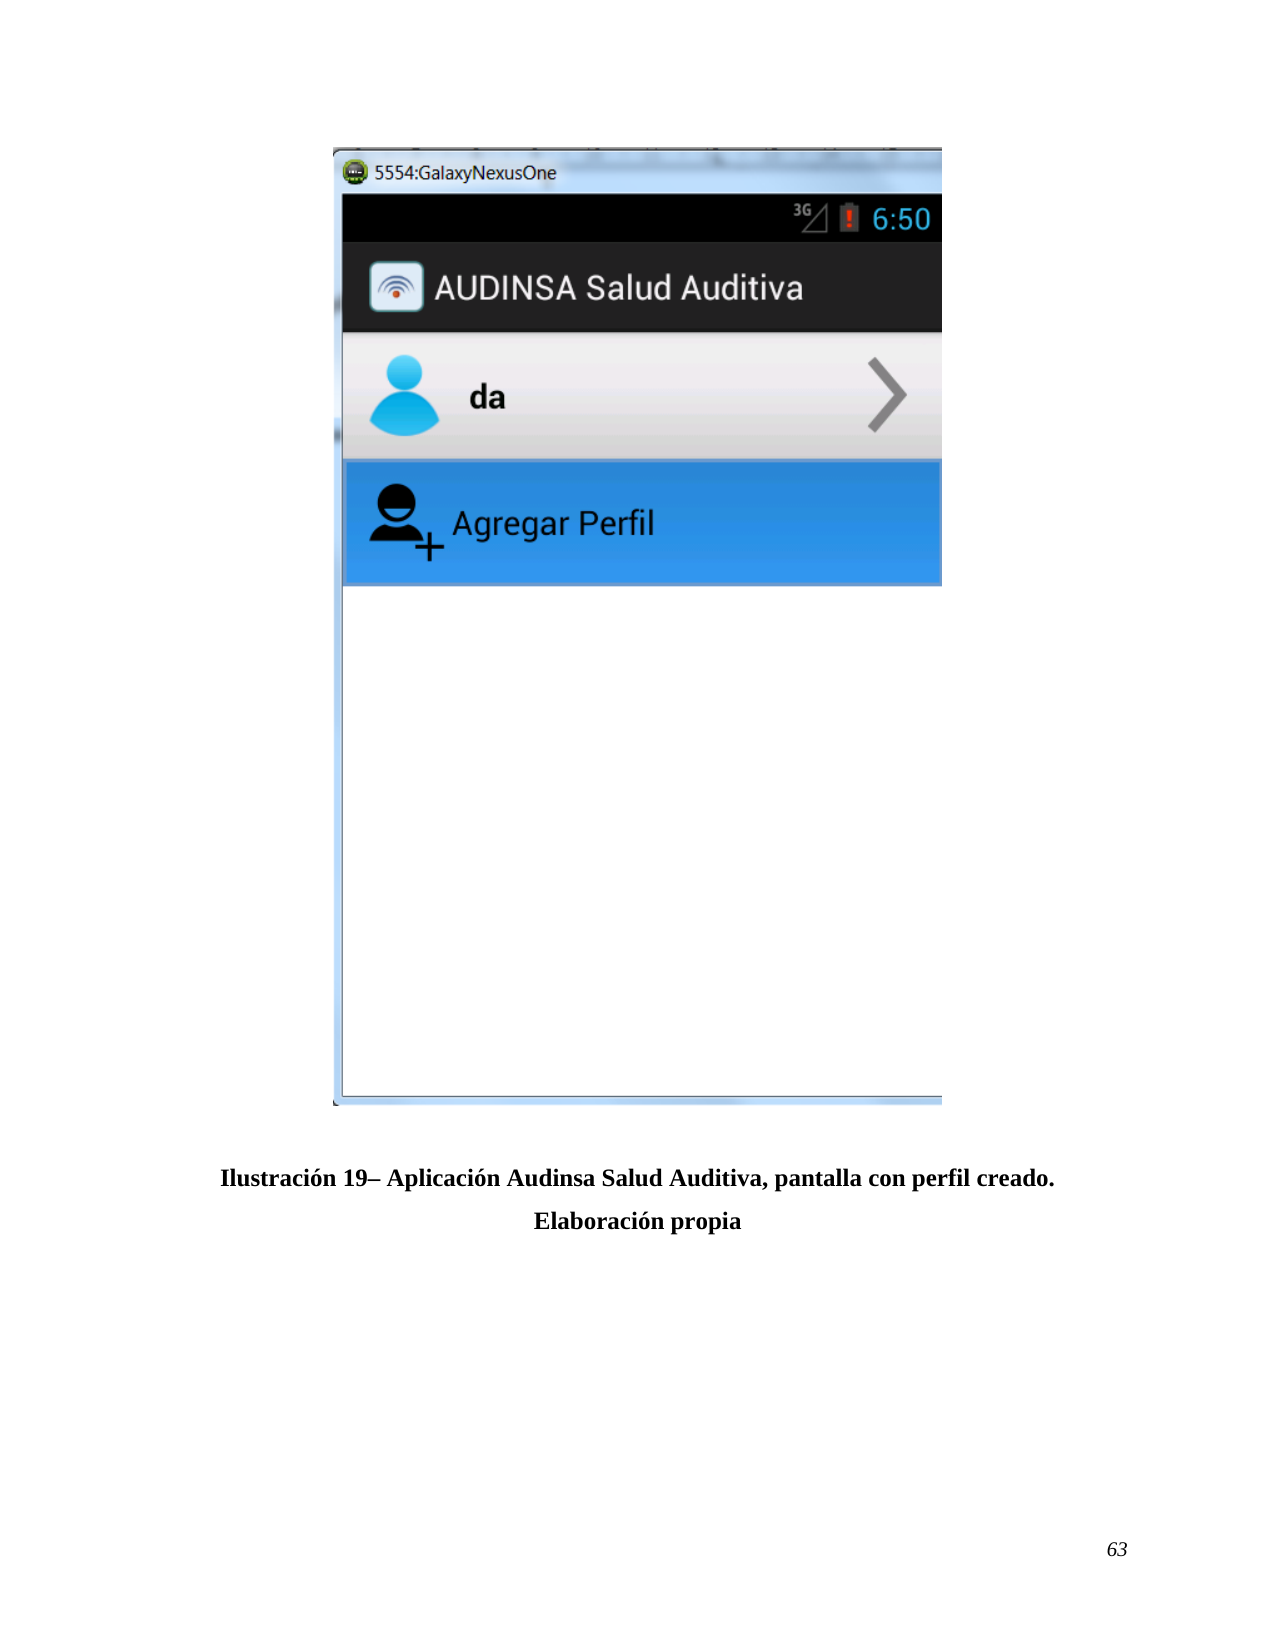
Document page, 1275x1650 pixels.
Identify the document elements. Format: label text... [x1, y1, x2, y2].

text Ilustración 19– Aplicación Audinsa Salud Auditiva, pantalla con perfil creado. [148, 1163, 1127, 1191]
picture [333, 147, 942, 1106]
text Elaboración propia [148, 1206, 1127, 1234]
